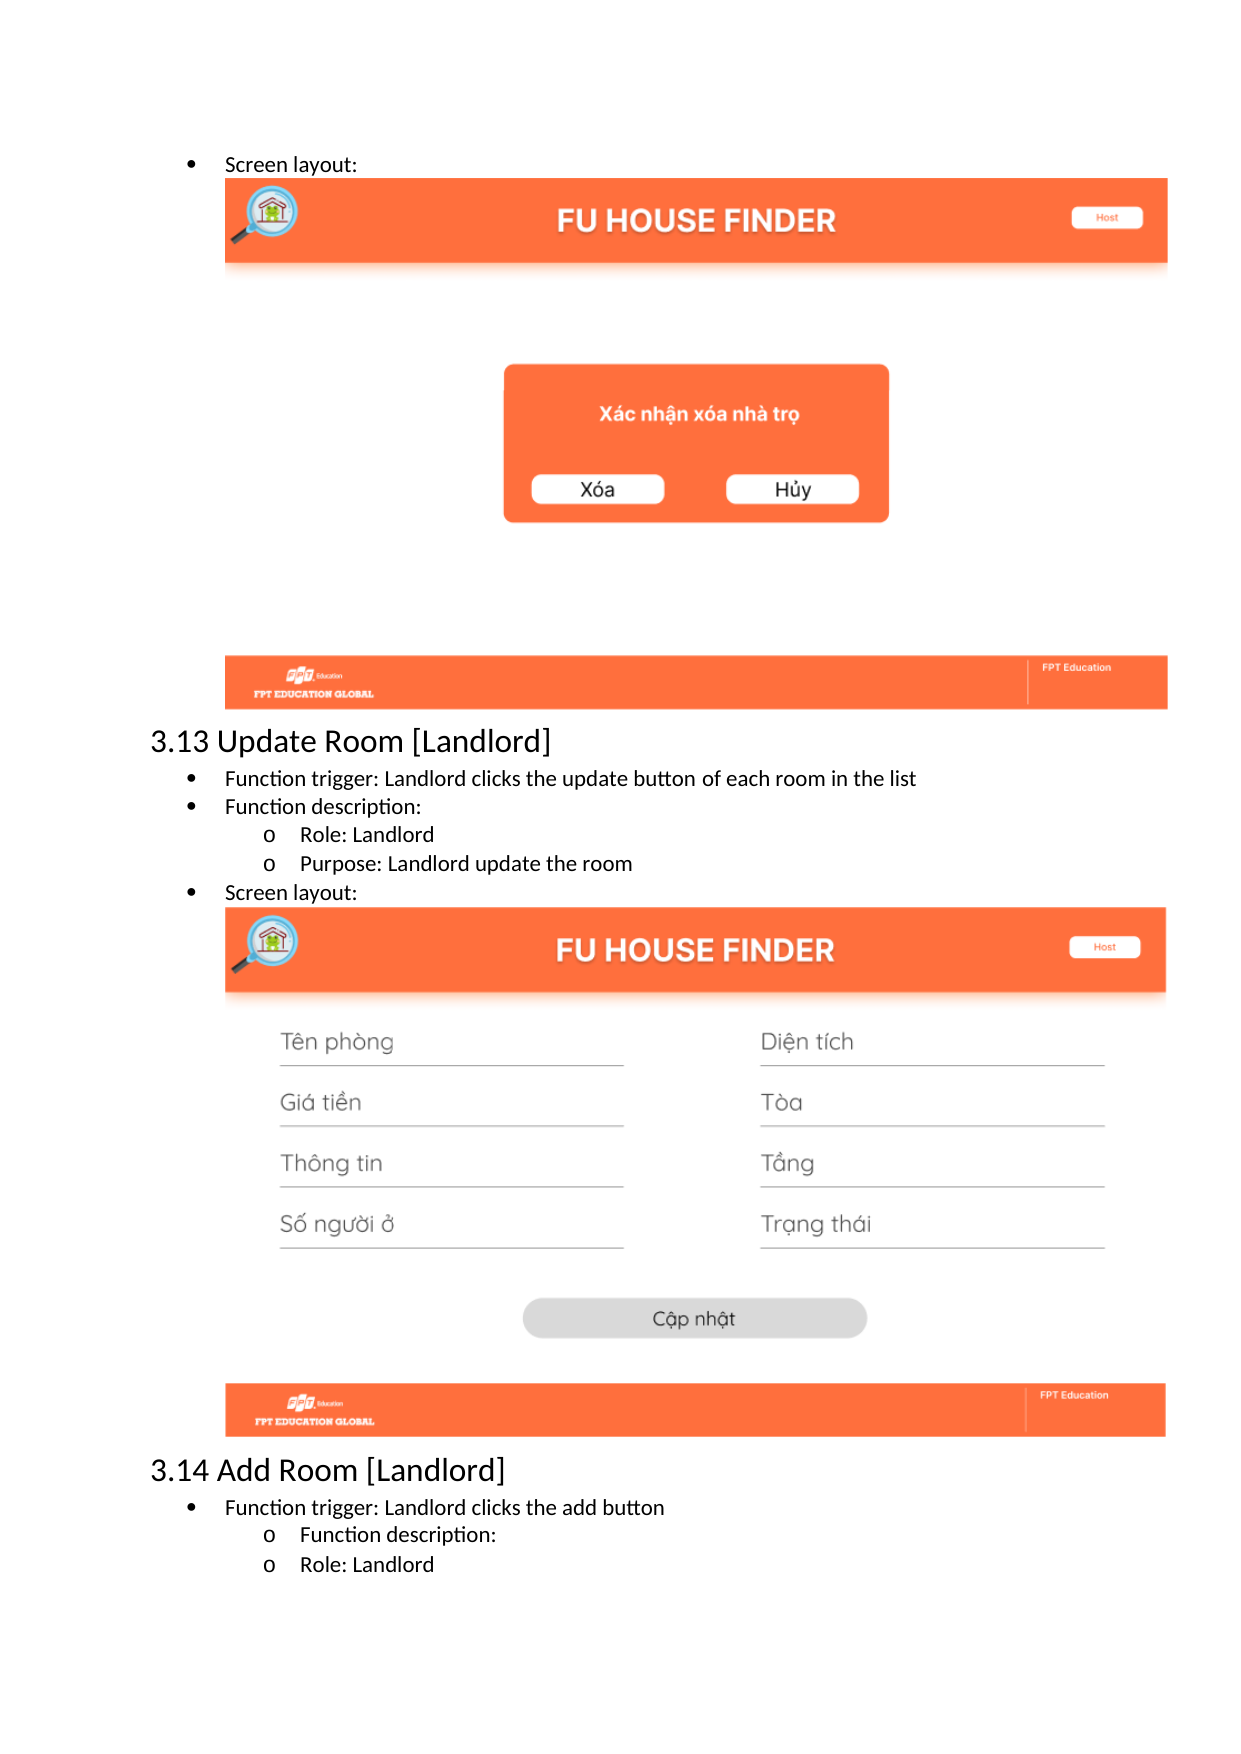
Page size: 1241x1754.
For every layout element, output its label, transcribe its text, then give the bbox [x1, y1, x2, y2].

picture [225, 178, 1168, 710]
list Function trigger: Landlord clicks the update button of each room in the list [187, 764, 1093, 792]
list Screen layout: [187, 150, 1093, 178]
list Purpose: Landlord update the room [262, 849, 1093, 878]
list Role: Landlord [262, 820, 1093, 849]
list Function description: [187, 792, 1093, 820]
list Function trigger: Landlord clicks the add button [187, 1493, 1093, 1521]
subtitle 3.14 Add Room [Landlord] [150, 1449, 1093, 1489]
list Screen layout: [187, 878, 1093, 906]
list Function description: [262, 1521, 1093, 1550]
subtitle 3.13 Update Room [Landlord] [150, 720, 1093, 761]
picture [225, 906, 1168, 1439]
list Role: Landlord [262, 1550, 1093, 1579]
